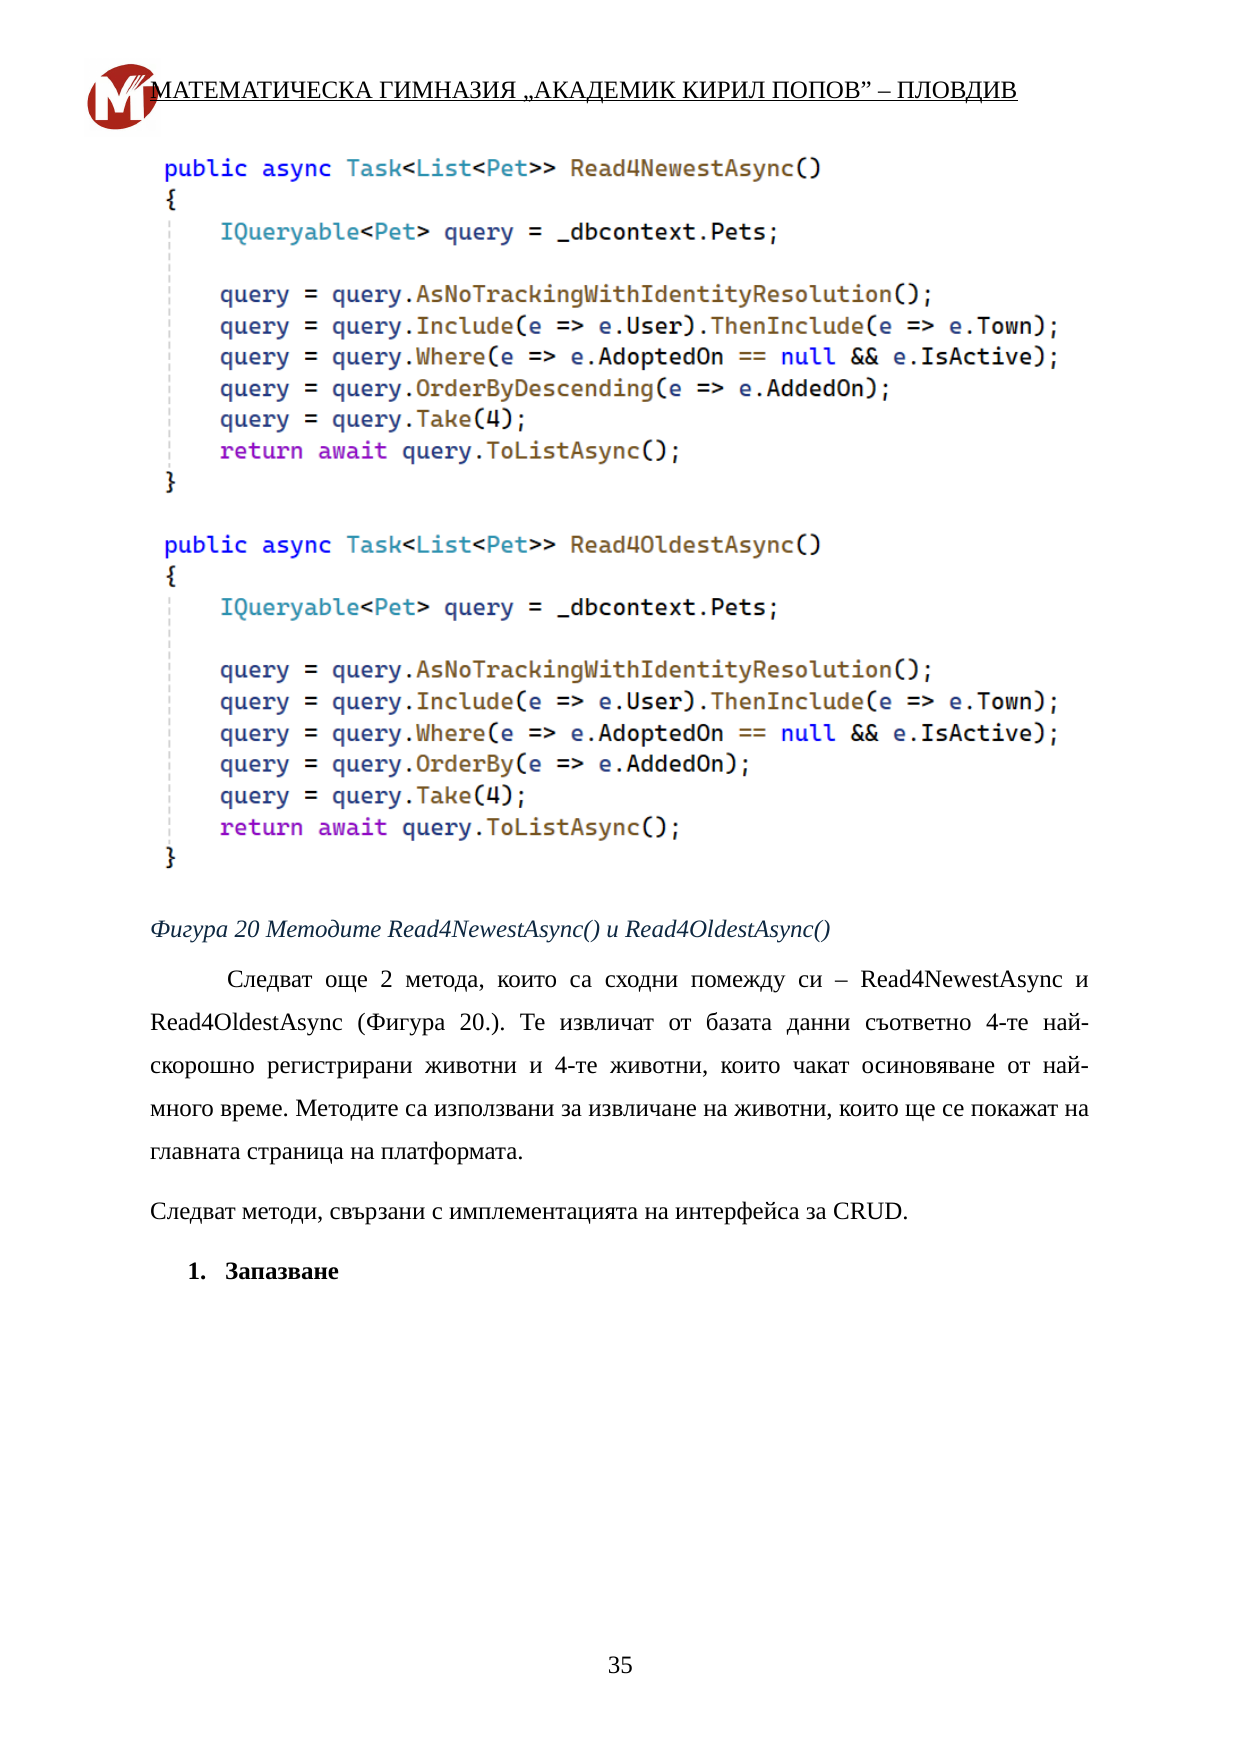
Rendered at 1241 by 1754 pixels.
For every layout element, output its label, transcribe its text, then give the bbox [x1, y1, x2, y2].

picture [83, 58, 162, 137]
list Запазване [187, 1256, 1090, 1284]
text Следват още 2 метода, които са сходни помежду си – Read4NewestAsync и Read4OldestAsync (Фигура 20.). Те извличат от базата данни съответно 4-те най-скорошно регистрирани животни и 4-те животни, които чакат осиновяване от най-много време. Методите са използвани за извличане на животни, които ще се покажат на главната страница на платформата. [150, 964, 1090, 1165]
picture [150, 150, 1091, 884]
text Фигура 20 Методите Read4NewestAsync() и Read4OldestAsync() [150, 914, 1090, 943]
text Следват методи, свързани с имплементацията на интерфейса за CRUD. [150, 1196, 1090, 1225]
